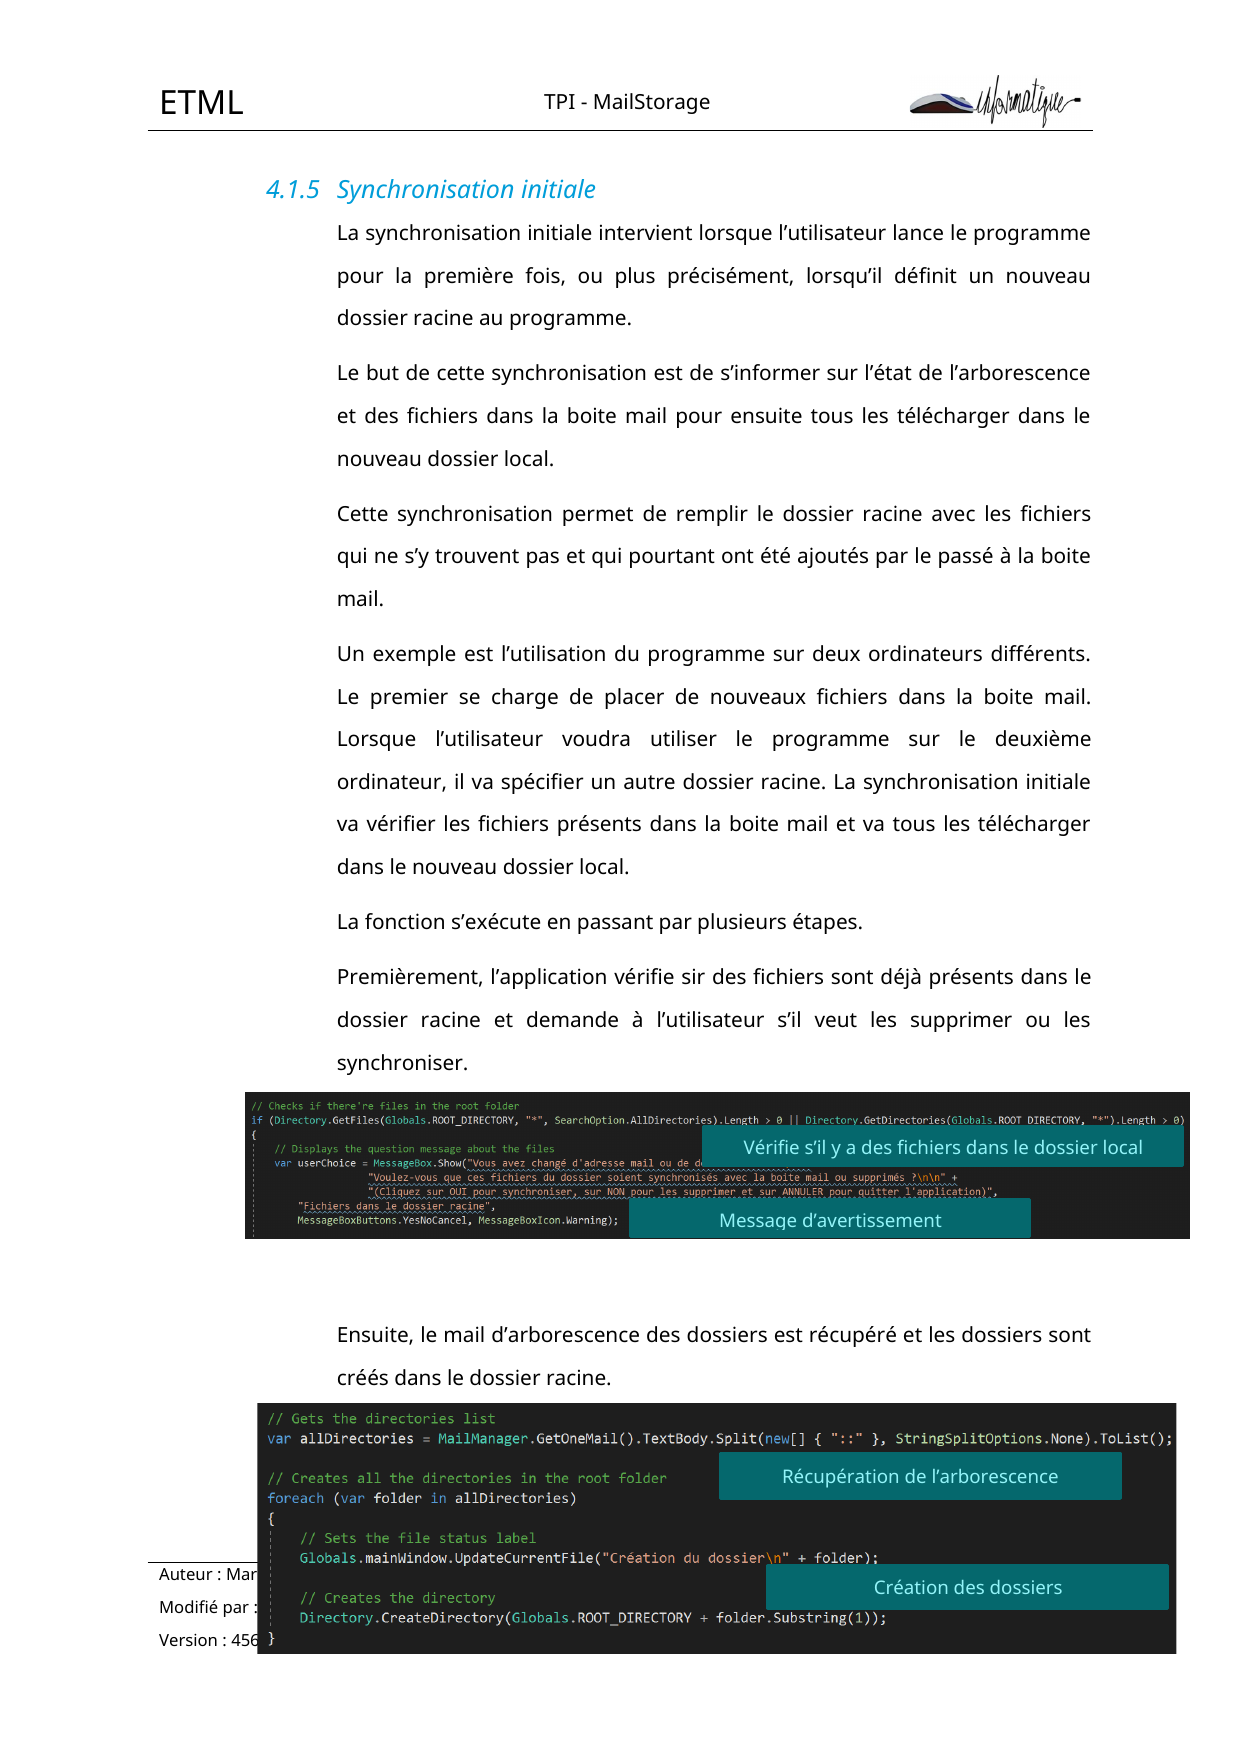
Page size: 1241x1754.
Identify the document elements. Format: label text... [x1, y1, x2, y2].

text La fonction s’exécute en passant par plusieurs étapes. [337, 907, 1092, 936]
text Un exemple est l’utilisation du programme sur deux ordinateurs différents. Le premier se charge de placer de nouveaux fichiers dans la boite mail. Lorsque l’utilisateur voudra utiliser le programme sur le deuxième ordinateur, il va spécifier un autre dossier racine. La synchronisation initiale va vérifier les fichiers présents dans la boite mail et va tous les télécharger dans le nouveau dossier local. [337, 639, 1092, 881]
text Cette synchronisation permet de remplir le dossier racine avec les fichiers qui ne s’y trouvent pas et qui pourtant ont été ajoutés par le passé à la boite mail. [337, 499, 1092, 612]
picture [257, 1403, 1177, 1654]
text La synchronisation initiale intervient lorsque l’utilisateur lance le programme pour la première fois, ou plus précisément, lorsqu’il définit un nouveau dossier racine au programme. [337, 218, 1092, 332]
text Premièrement, l’application vérifie sir des fichiers sont déjà présents dans le dossier racine et demande à l’utilisateur s’il veut les supprimer ou les synchroniser. [337, 962, 1092, 1076]
text Ensuite, le mail d’arborescence des dossiers est récupéré et les dossiers sont créés dans le dossier racine. [337, 1320, 1092, 1391]
subtitle Synchronisation initiale [266, 172, 1092, 206]
text Le but de cette synchronisation est de s’informer sur l’état de l’arborescence et des fichiers dans la boite mail pour ensuite tous les télécharger dans le nouveau dossier local. [337, 358, 1092, 472]
picture [245, 1092, 1190, 1239]
picture [909, 75, 1082, 128]
